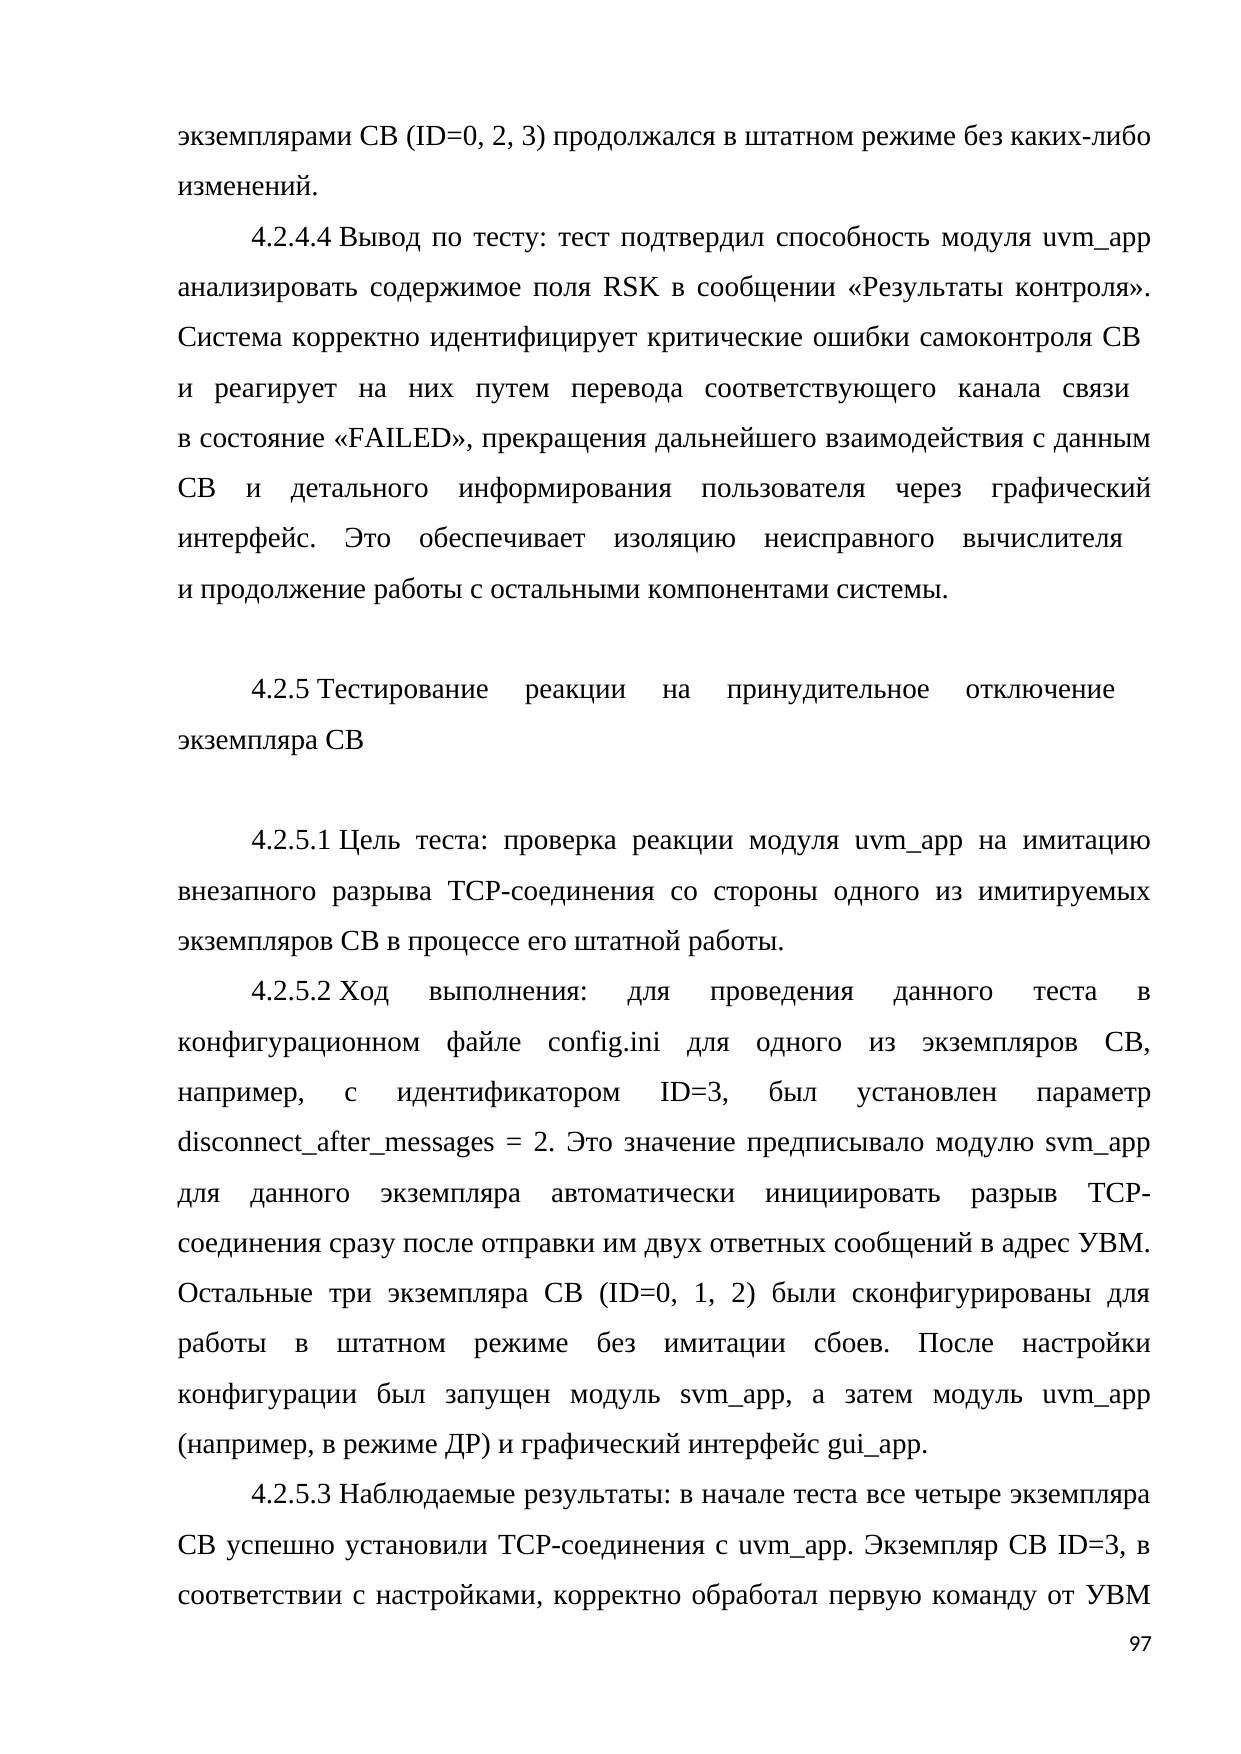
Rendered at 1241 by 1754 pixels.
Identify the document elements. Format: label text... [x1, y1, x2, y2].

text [177, 118, 1152, 202]
text Ход выполнения: для проведения данного теста в конфигурационном файле config.ini для одного из экземпляров СВ, например, с идентификатором ID=3, был установлен параметр disconnect_after_messages = 2. Это значение предписывало модулю svm_app для данного экземпляра автоматически инициировать разрыв TCP-соединения сразу после отправки им двух ответных сообщений в адрес УВМ. Остальные три экземпляра СВ (ID=0, 1, 2) были сконфигурированы для работы в штатном режиме без имитации сбоев. После настройки конфигурации был запущен модуль svm_app, а затем модуль uvm_app (например, в режиме ДР) и графический интерфейс gui_app. [177, 973, 1152, 1460]
text Тестирование реакции на принудительное отключение экземпляра СВ [177, 672, 1152, 755]
text Вывод по тесту: тест подтвердил способность модуля uvm_app анализировать содержимое поля RSK в сообщении «Результаты контроля». Система корректно идентифицирует критические ошибки самоконтроля СВ и реагирует на них путем перевода соответствующего канала связи в состояние «FAILED», прекращения дальнейшего взаимодействия с данным СВ и детального информирования пользователя через графический интерфейс. Это обеспечивает изоляцию неисправного вычислителя и продолжение работы с остальными компонентами системы. [177, 219, 1152, 604]
text Цель теста: проверка реакции модуля uvm_app на имитацию внезапного разрыва TCP-соединения со стороны одного из имитируемых экземпляров СВ в процессе его штатной работы. [177, 822, 1152, 957]
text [177, 1477, 1152, 1611]
